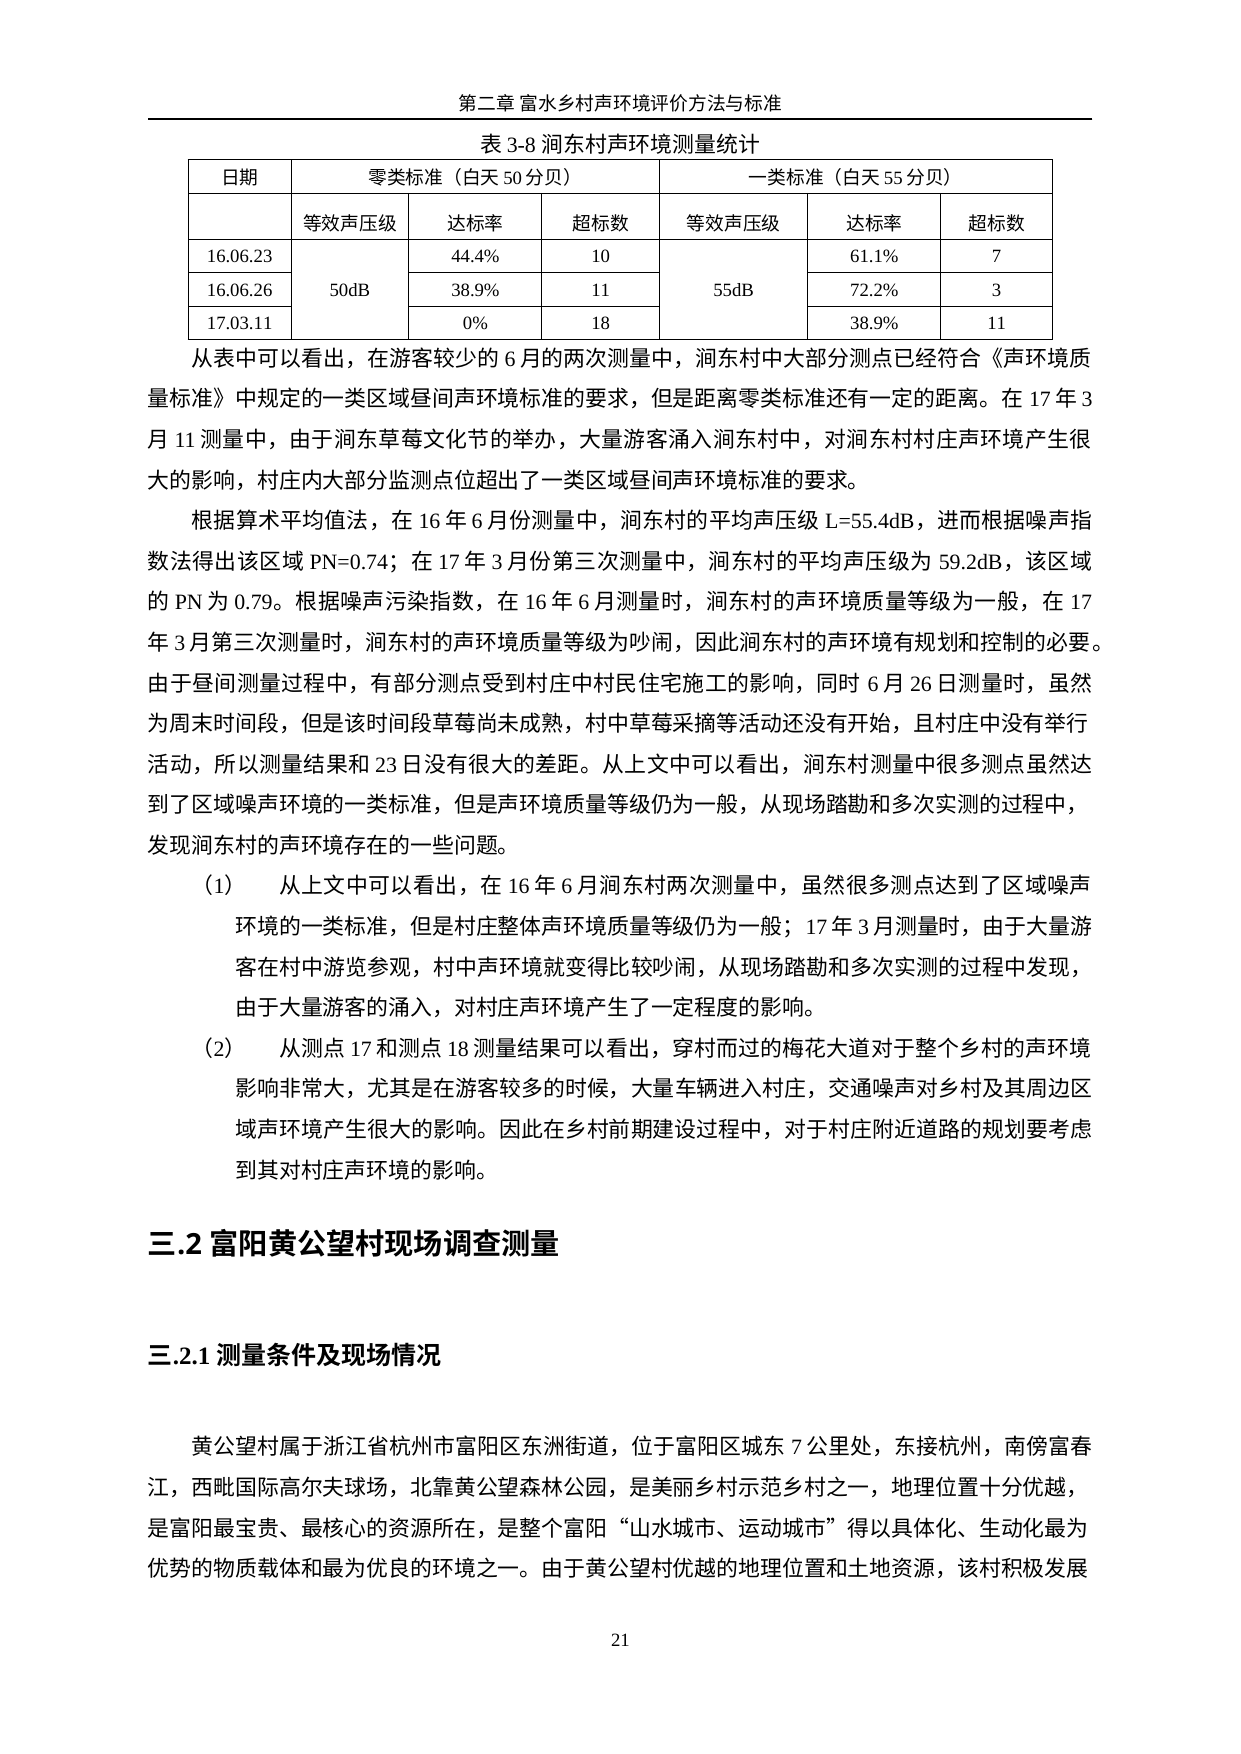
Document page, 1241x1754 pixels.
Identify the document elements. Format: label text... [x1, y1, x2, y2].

table_header 日期 [189, 160, 291, 193]
text 根据算术平均值法，在16年6月份测量中，涧东村的平均声压级L=55.4dB，进而根据噪声指数法得出该区域PN=0.74；在17年3月份第三次测量中，涧东村的平均声压级为59.2dB，该区域的PN为0.79。根据噪声污染指数，在16年6月测量时，涧东村的声环境质量等级为一般，在17年3月第三次测量时，涧东村的声环境质量等级为吵闹，因此涧东村的声环境有规划和控制的必要。由于昼间测量过程中，有部分测点受到村庄中村民住宅施工的影响，同时6月26日测量时，虽然为周末时间段，但是该时间段草莓尚未成熟，村中草莓采摘等活动还没有开始，且村庄中没有举行活动，所以测量结果和23日没有很大的差距。从上文中可以看出，涧东村测量中很多测点虽然达到了区域噪声环境的一类标准，但是声环境质量等级仍为一般，从现场踏勘和多次实测的过程中，发现涧东村的声环境存在的一些问题。 [148, 503, 1092, 860]
table_cell 超标数 [941, 194, 1052, 239]
text 富阳黄公望村现场调查测量 [148, 1209, 1092, 1274]
table_header 一类标准（白天55分贝） [660, 160, 1052, 193]
table_cell 16.06.26 [189, 273, 291, 306]
table_cell 18 [542, 307, 659, 339]
text 测量条件及现场情况 [148, 1321, 1092, 1386]
table_cell 等效声压级 [292, 194, 408, 239]
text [148, 1429, 1092, 1583]
text 表3-8 涧东村声环境测量统计 [148, 127, 1092, 159]
table_cell 38.9% [808, 307, 940, 339]
table_cell 72.2% [808, 273, 940, 306]
list 从上文中可以看出，在16年6月涧东村两次测量中，虽然很多测点达到了区域噪声环境的一类标准，但是村庄整体声环境质量等级仍为一般；17年3月测量时，由于大量游客在村中游览参观，村中声环境就变得比较吵闹，从现场踏勘和多次实测的过程中发现，由于大量游客的涌入，对村庄声环境产生了一定程度的影响。 [191, 868, 1092, 1022]
table_cell 50dB [292, 240, 408, 339]
table_cell 17.03.11 [189, 307, 291, 339]
table_cell 10 [542, 240, 659, 272]
table_cell [189, 194, 291, 239]
table_cell 61.1% [808, 240, 940, 272]
table_cell 11 [542, 273, 659, 306]
table_cell 44.4% [409, 240, 541, 272]
table_cell 超标数 [542, 194, 659, 239]
table_cell 7 [941, 240, 1052, 272]
table_cell 38.9% [409, 273, 541, 306]
table_cell 3 [941, 273, 1052, 306]
table_header 零类标准（白天50分贝） [292, 160, 659, 193]
table_cell 55dB [660, 240, 807, 339]
table_cell 达标率 [808, 194, 940, 239]
table_cell 11 [941, 307, 1052, 339]
text 从表中可以看出，在游客较少的6月的两次测量中，涧东村中大部分测点已经符合《声环境质量标准》中规定的一类区域昼间声环境标准的要求，但是距离零类标准还有一定的距离。在17年3月11测量中，由于涧东草莓文化节的举办，大量游客涌入涧东村中，对涧东村村庄声环境产生很大的影响，村庄内大部分监测点位超出了一类区域昼间声环境标准的要求。 [148, 340, 1092, 495]
table_cell 等效声压级 [660, 194, 807, 239]
table_cell 0% [409, 307, 541, 339]
table_cell 达标率 [409, 194, 541, 239]
list 从测点17和测点18测量结果可以看出，穿村而过的梅花大道对于整个乡村的声环境影响非常大，尤其是在游客较多的时候，大量车辆进入村庄，交通噪声对乡村及其周边区域声环境产生很大的影响。因此在乡村前期建设过程中，对于村庄附近道路的规划要考虑到其对村庄声环境的影响。 [191, 1030, 1092, 1185]
table_cell 16.06.23 [189, 240, 291, 272]
